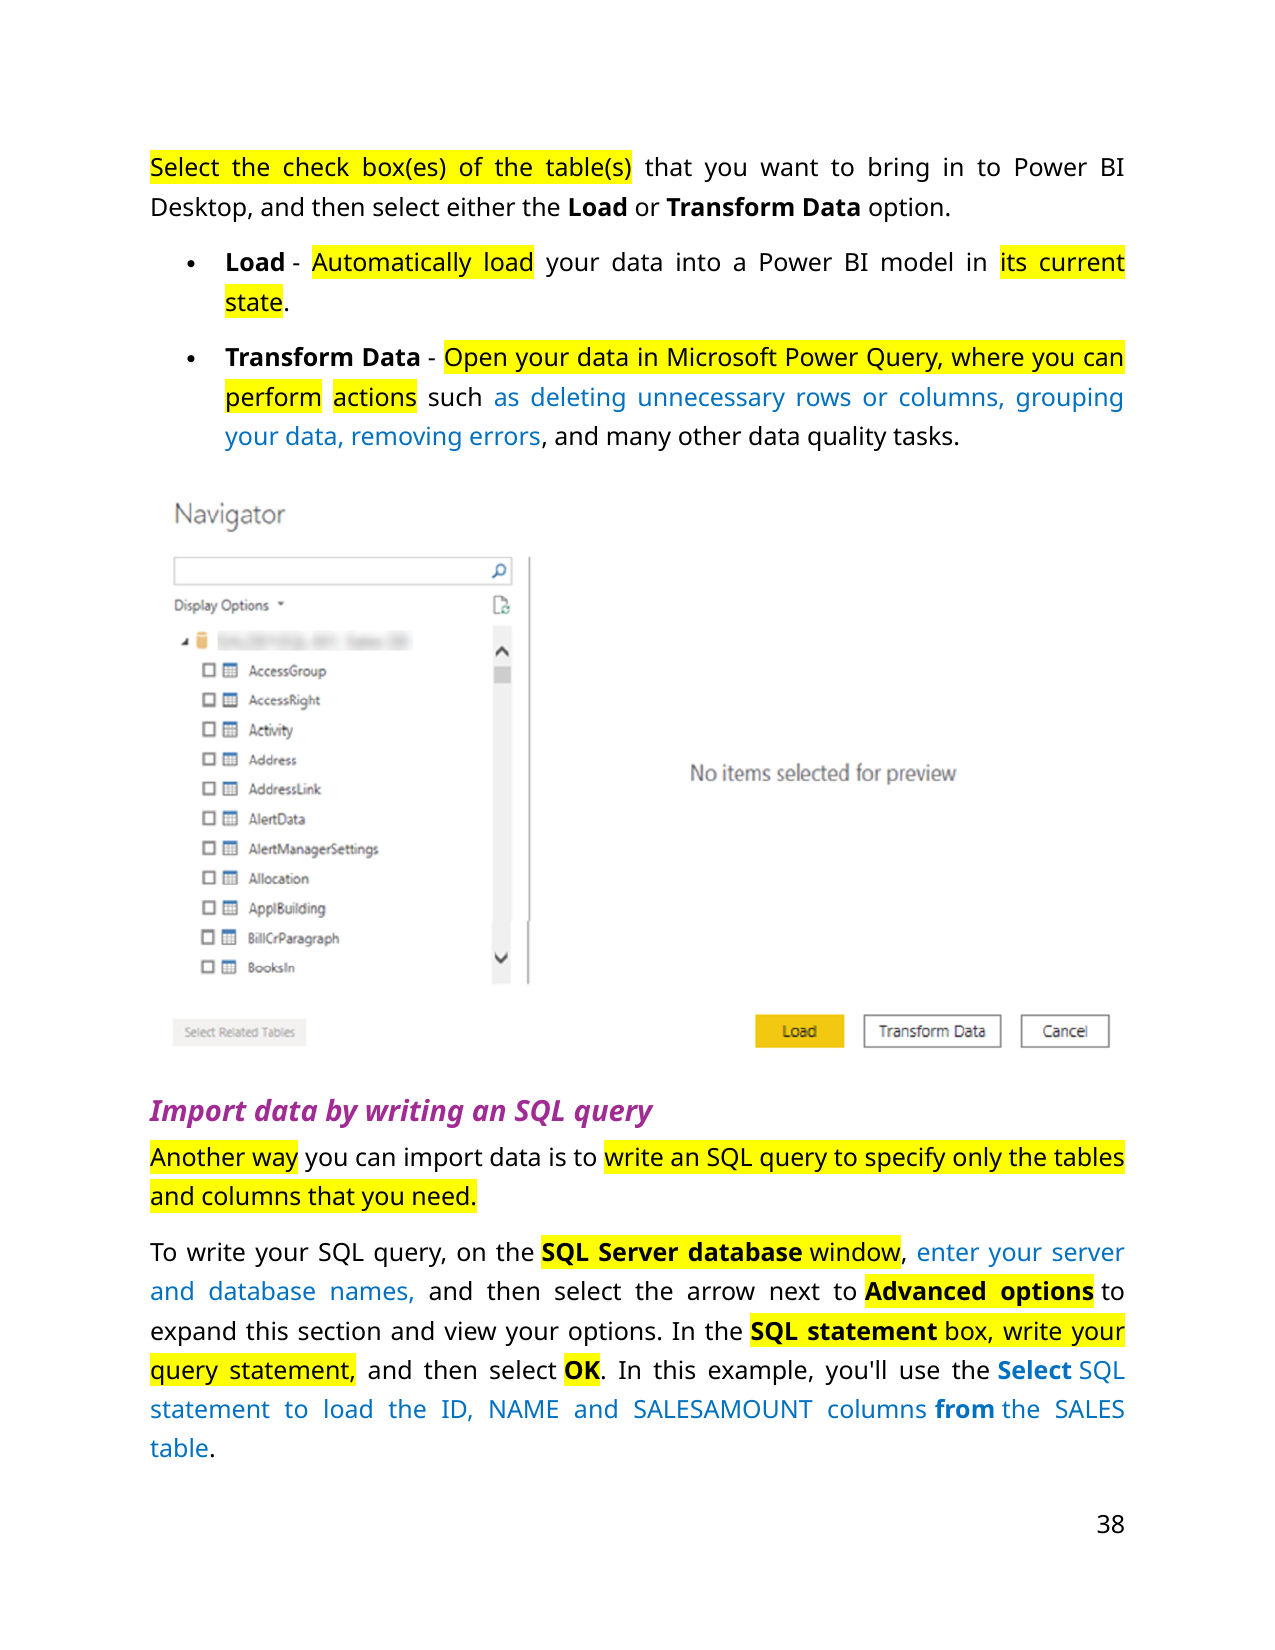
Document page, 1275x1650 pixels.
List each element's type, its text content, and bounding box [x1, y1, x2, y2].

text Select the check box(es) of the table(s) that you want to bring in to Power BI Desktop, and then select either the Load or Transform Data option. [150, 150, 1125, 223]
text To write your SQL query, on the SQL Server database window, enter your server and database names, and then select the arrow next to Advanced options to expand this section and view your options. In the SQL statement box, write your query statement, and then select OK. In this example, you'll use the Select SQL statement to load the ID, NAME and SALESAMOUNT columns from the SALES table. [150, 1235, 1125, 1465]
list Transform Data - Open your data in Microsoft Power Query, where you can perform actions such as deleting unnecessary rows or columns, grouping your data, removing errors, and many other data quality tasks. [187, 340, 1125, 452]
subtitle Import data by writing an SQL query [150, 1090, 1125, 1130]
text Another way you can import data is to write an SQL query to specify only the tables and columns that you need. [150, 1140, 1125, 1213]
list Load - Automatically load your data into a Power BI model in its current state. [187, 245, 1125, 318]
picture [150, 474, 1125, 1069]
